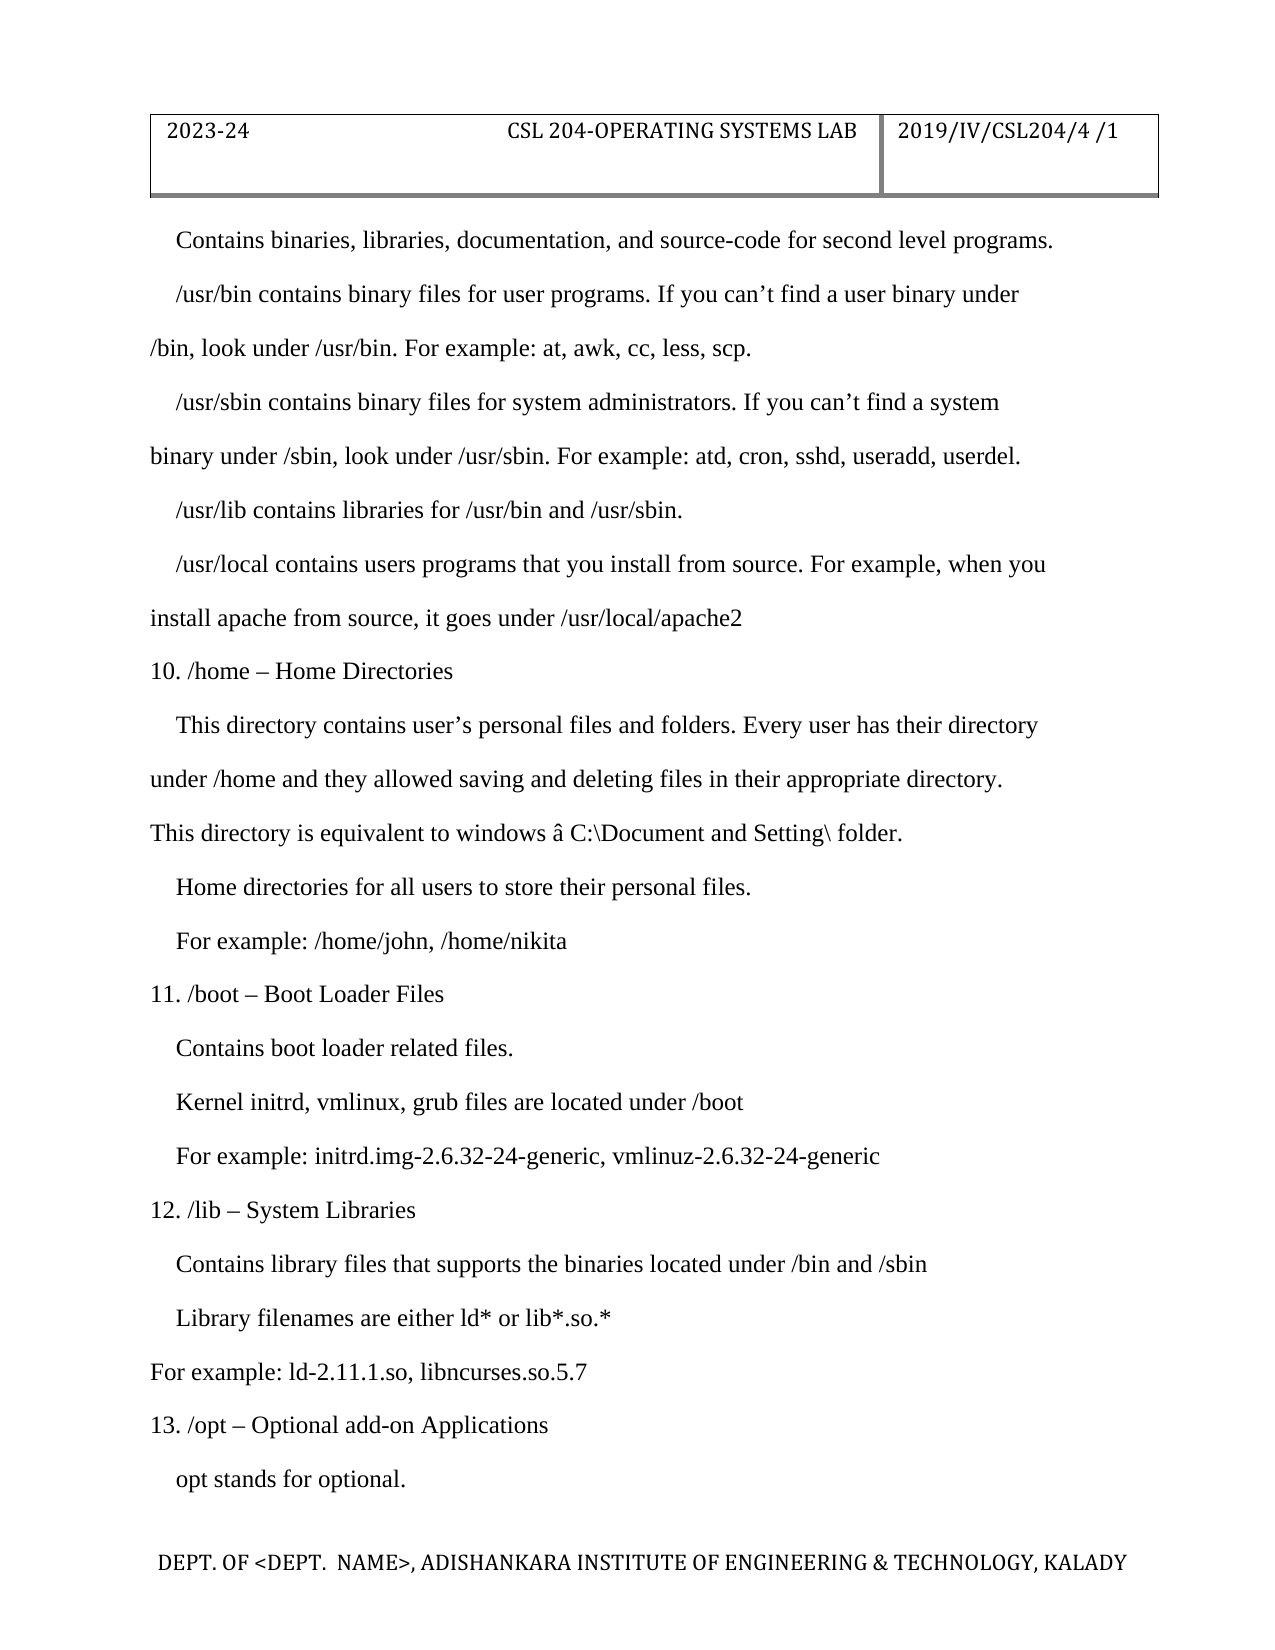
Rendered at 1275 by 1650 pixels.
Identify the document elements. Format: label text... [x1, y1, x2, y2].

text install apache from source, it goes under /usr/local/apache2 [150, 603, 1134, 631]
text  Kernel initrd, vmlinux, grub files are located under /boot [150, 1087, 1134, 1116]
text  Contains boot loader related files. [150, 1033, 1134, 1062]
text This directory is equivalent to windows â C:\Document and Setting\ folder. [150, 818, 1134, 847]
text  Home directories for all users to store their personal files. [150, 872, 1134, 901]
text /bin, look under /usr/bin. For example: at, awk, cc, less, scp. [150, 333, 1134, 362]
text For example: ld-2.11.1.so, libncurses.so.5.7 [150, 1357, 1134, 1385]
text  Library filenames are either ld* or lib*.so.* [150, 1303, 1134, 1331]
text  /usr/sbin contains binary files for system administrators. If you can’t find a system [150, 387, 1134, 416]
text  This directory contains user’s personal files and folders. Every user has their directory [150, 710, 1134, 739]
text  For example: /home/john, /home/nikita [150, 926, 1134, 954]
text  /usr/lib contains libraries for /usr/bin and /usr/sbin. [150, 495, 1134, 524]
text 10. /home – Home Directories [150, 656, 1134, 685]
text 13. /opt – Optional add-on Applications [150, 1410, 1134, 1439]
text binary under /sbin, look under /usr/sbin. For example: atd, cron, sshd, useradd, userdel. [150, 441, 1134, 470]
text  For example: initrd.img-2.6.32-24-generic, vmlinuz-2.6.32-24-generic [150, 1141, 1134, 1170]
text 11. /boot – Boot Loader Files [150, 979, 1134, 1008]
text  Contains binaries, libraries, documentation, and source-code for second level programs. [150, 226, 1134, 254]
text  /usr/local contains users programs that you install from source. For example, when you [150, 549, 1134, 577]
text under /home and they allowed saving and deleting files in their appropriate directory. [150, 764, 1134, 793]
text  Contains library files that supports the binaries located under /bin and /sbin [150, 1249, 1134, 1278]
text  /usr/bin contains binary files for user programs. If you can’t find a user binary under [150, 279, 1134, 308]
text  opt stands for optional. [150, 1464, 1134, 1493]
text 12. /lib – System Libraries [150, 1195, 1134, 1224]
